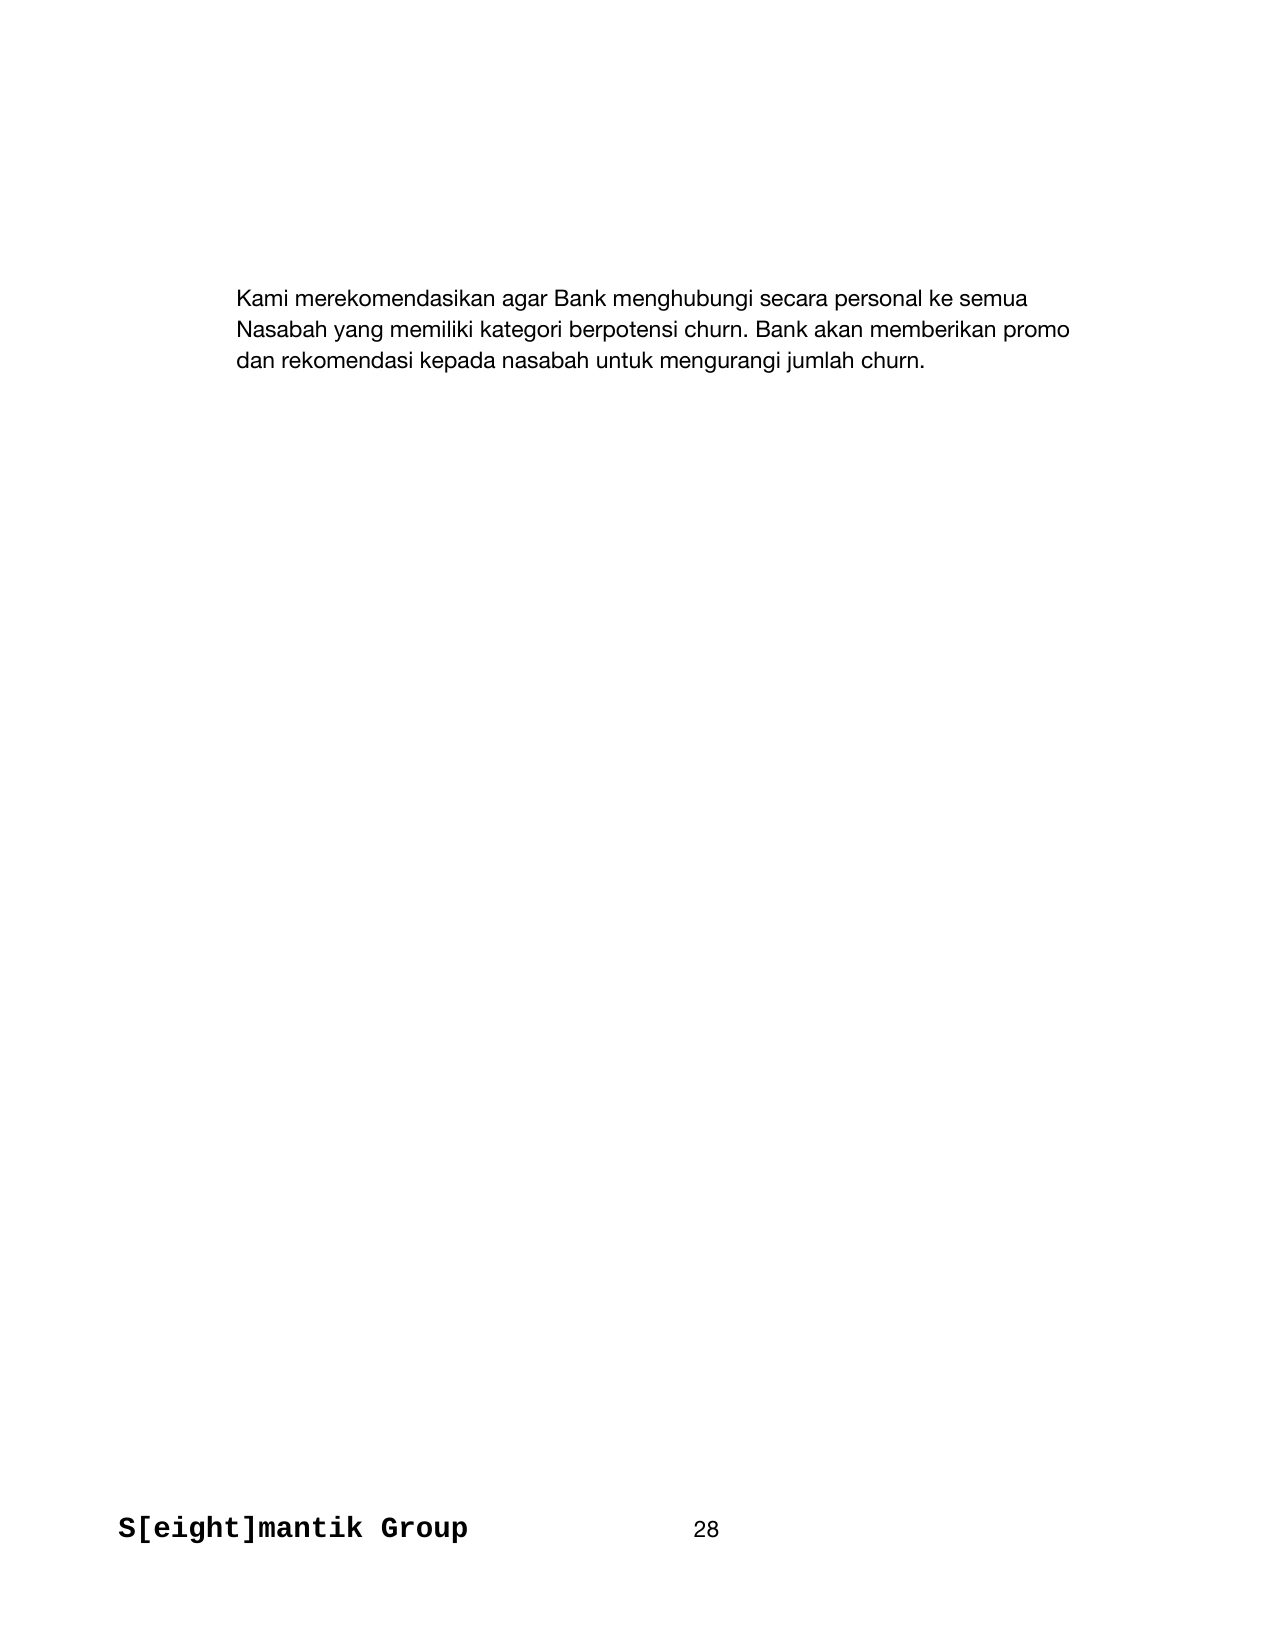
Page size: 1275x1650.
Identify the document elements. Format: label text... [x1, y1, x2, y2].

text Kami merekomendasikan agar Bank menghubungi secara personal ke semua Nasabah yang memiliki kategori berpotensi churn. Bank akan memberikan promo dan rekomendasi kepada nasabah untuk mengurangi jumlah churn. [236, 284, 1098, 375]
